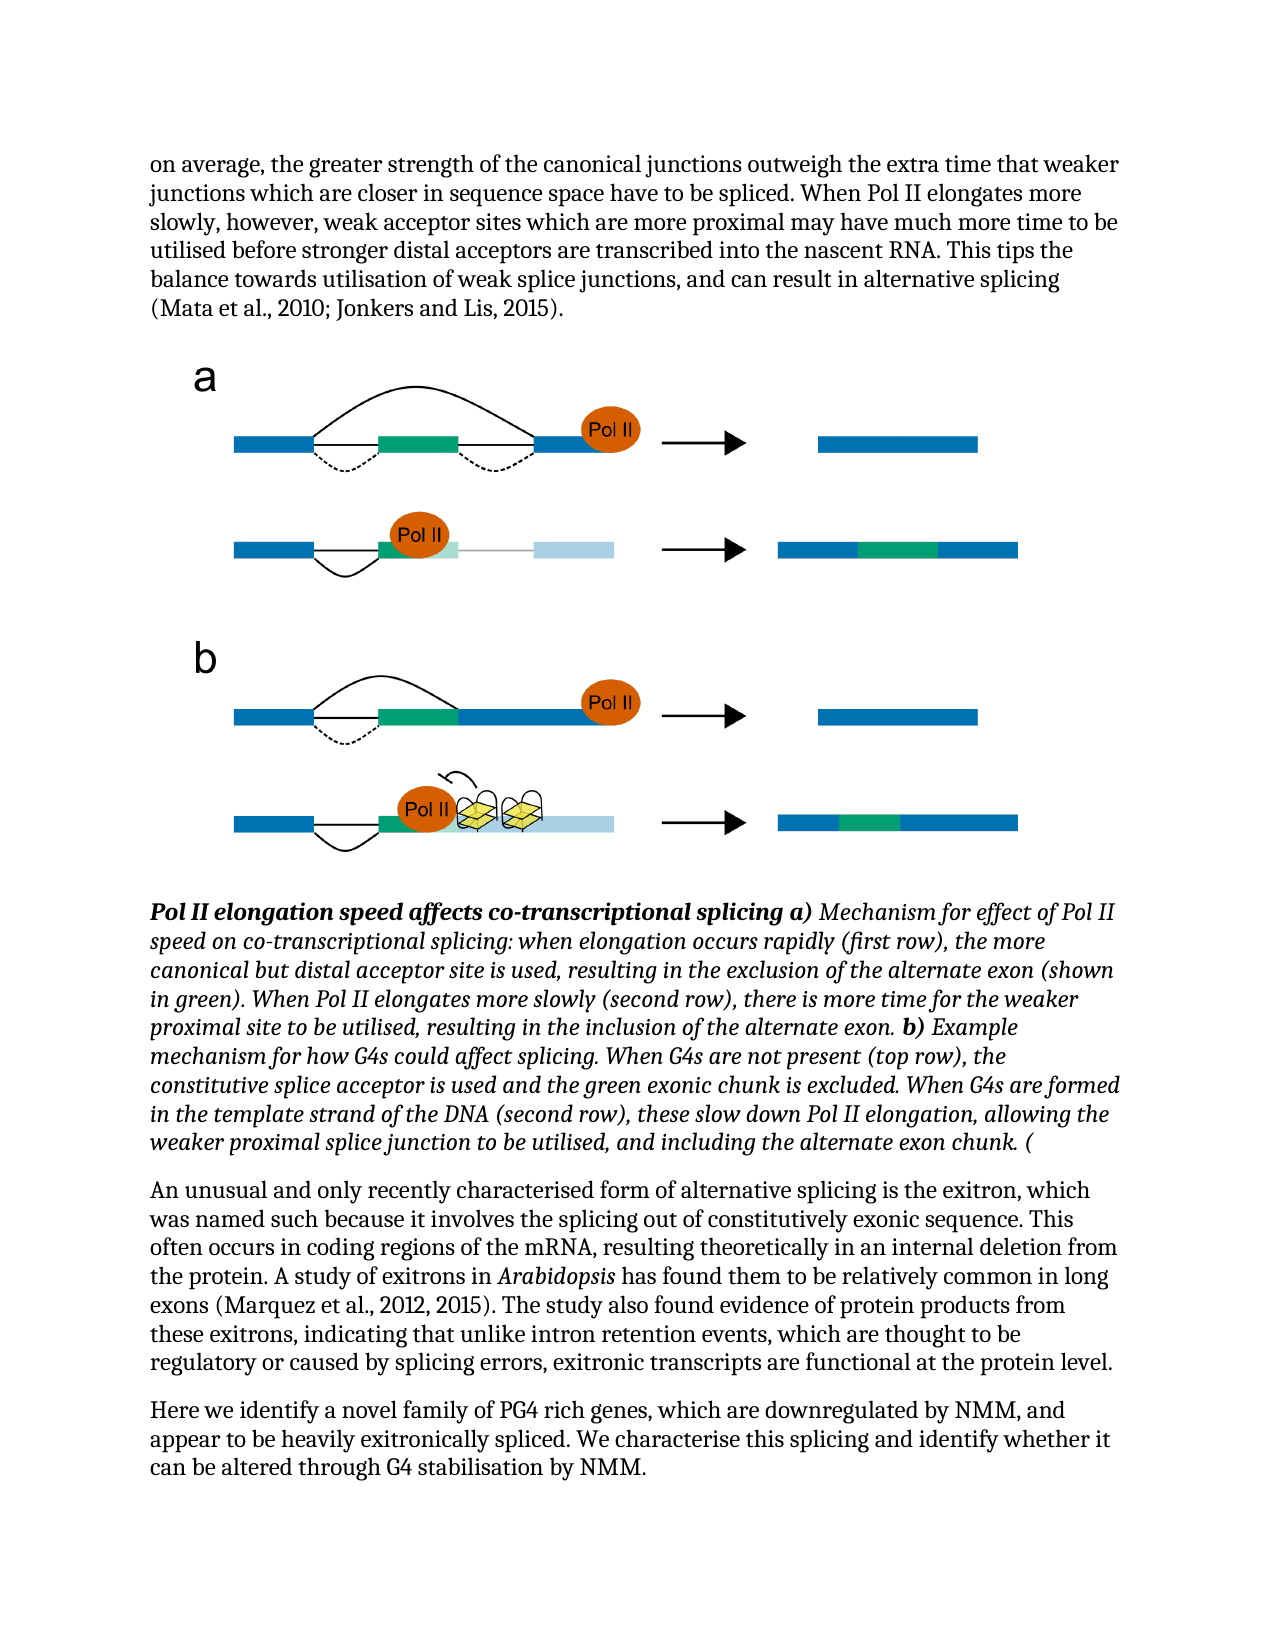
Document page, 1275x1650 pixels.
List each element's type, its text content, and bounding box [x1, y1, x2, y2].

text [150, 150, 1125, 322]
text An unusual and only recently characterised form of alternative splicing is the exitron, which was named such because it involves the splicing out of constitutively exonic sequence. This often occurs in coding regions of the mRNA, resulting theoretically in an internal deletion from the protein. A study of exitrons in Arabidopsis has found them to be relatively common in long exons (Marquez et al., 2012, 2015). The study also found evidence of protein products from these exitrons, indicating that unlike intron retention events, which are thought to be regulatory or caused by splicing errors, exitronic transcripts are functional at the protein level. [150, 1176, 1125, 1377]
text Pol II elongation speed affects co-transcriptional splicing a) Mechanism for effect of Pol II speed on co-transcriptional splicing: when elongation occurs rapidly (first row), the more canonical but distal acceptor site is used, resulting in the exclusion of the alternate exon (shown in green). When Pol II elongates more slowly (second row), there is more time for the weaker proximal site to be utilised, resulting in the inclusion of the alternate exon. b) Example mechanism for how G4s could affect splicing. When G4s are not present (top row), the constitutive splice acceptor is used and the green exonic chunk is excluded. When G4s are formed in the template strand of the DNA (second row), these slow down Pol II elongation, allowing the weaker proximal splice junction to be utilised, and including the alternate exon chunk. ( [150, 898, 1125, 1157]
picture [168, 341, 1044, 878]
text Here we identify a novel family of PG4 rich genes, which are downregulated by NMM, and appear to be heavily exitronically spliced. We characterise this splicing and identify whether it can be altered through G4 stabilisation by NMM. [150, 1396, 1125, 1482]
